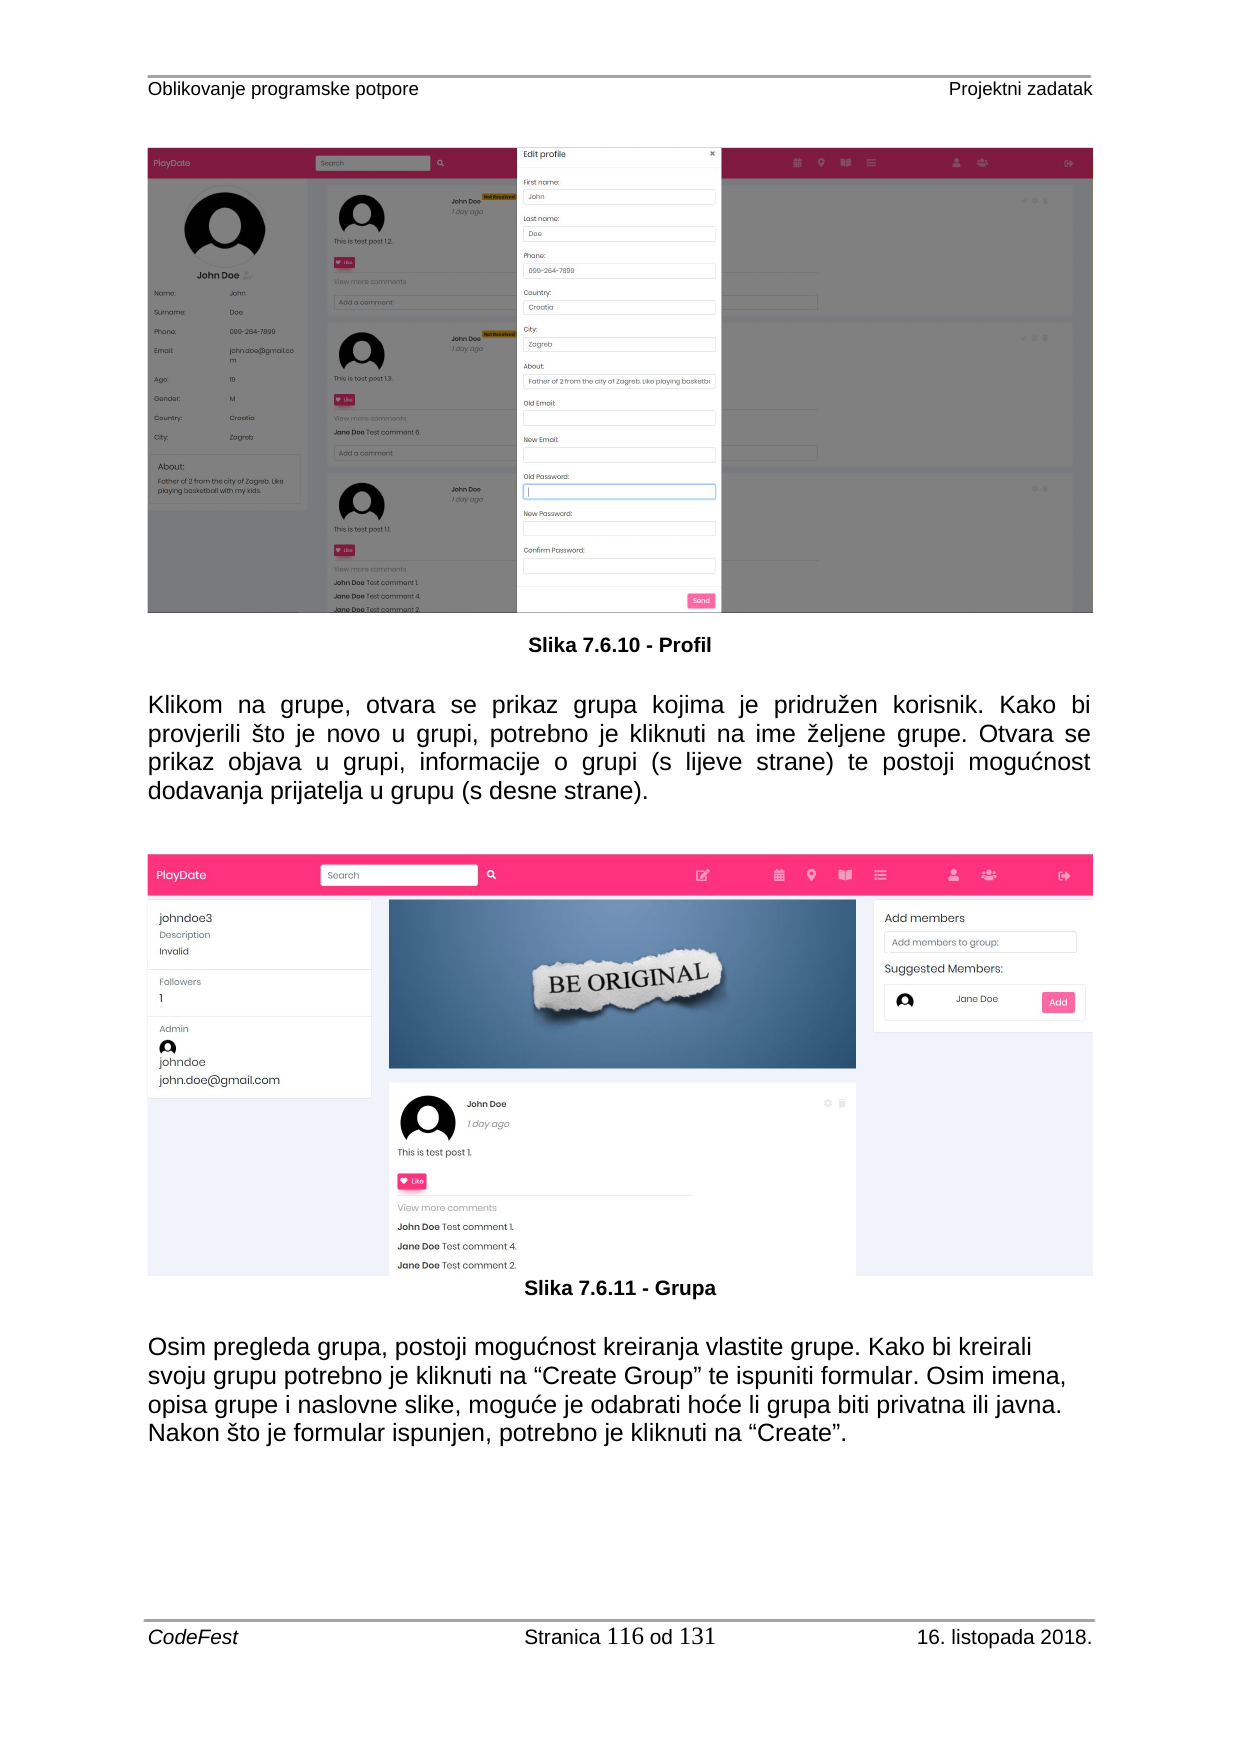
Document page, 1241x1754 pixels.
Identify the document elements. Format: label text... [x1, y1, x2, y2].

text Klikom na grupe, otvara se prikaz grupa kojima je pridružen korisnik. Kako bi provjerili što je novo u grupi, potrebno je kliknuti na ime željene grupe. Otvara se prikaz objava u grupi, informacije o grupi (s lijeve strane) te postoji mogućnost dodavanja prijatelja u grupu (s desne strane). [148, 690, 1093, 805]
picture [147, 147, 1093, 613]
text Osim pregleda grupa, postoji mogućnost kreiranja vlastite grupe. Kako bi kreirali svoju grupu potrebno je kliknuti na “Create Group” te ispuniti formular. Osim imena, opisa grupe i naslovne slike, moguće je odabrati hoće li grupa biti privatna ili javna. Nakon što je formular ispunjen, potrebno je kliknuti na “Create”. [148, 1332, 1093, 1447]
subtitle Slika 7.6.10 - Profil [148, 633, 1093, 657]
subtitle Slika 7.6.11 - Grupa [148, 1276, 1093, 1299]
picture [147, 854, 1093, 1276]
